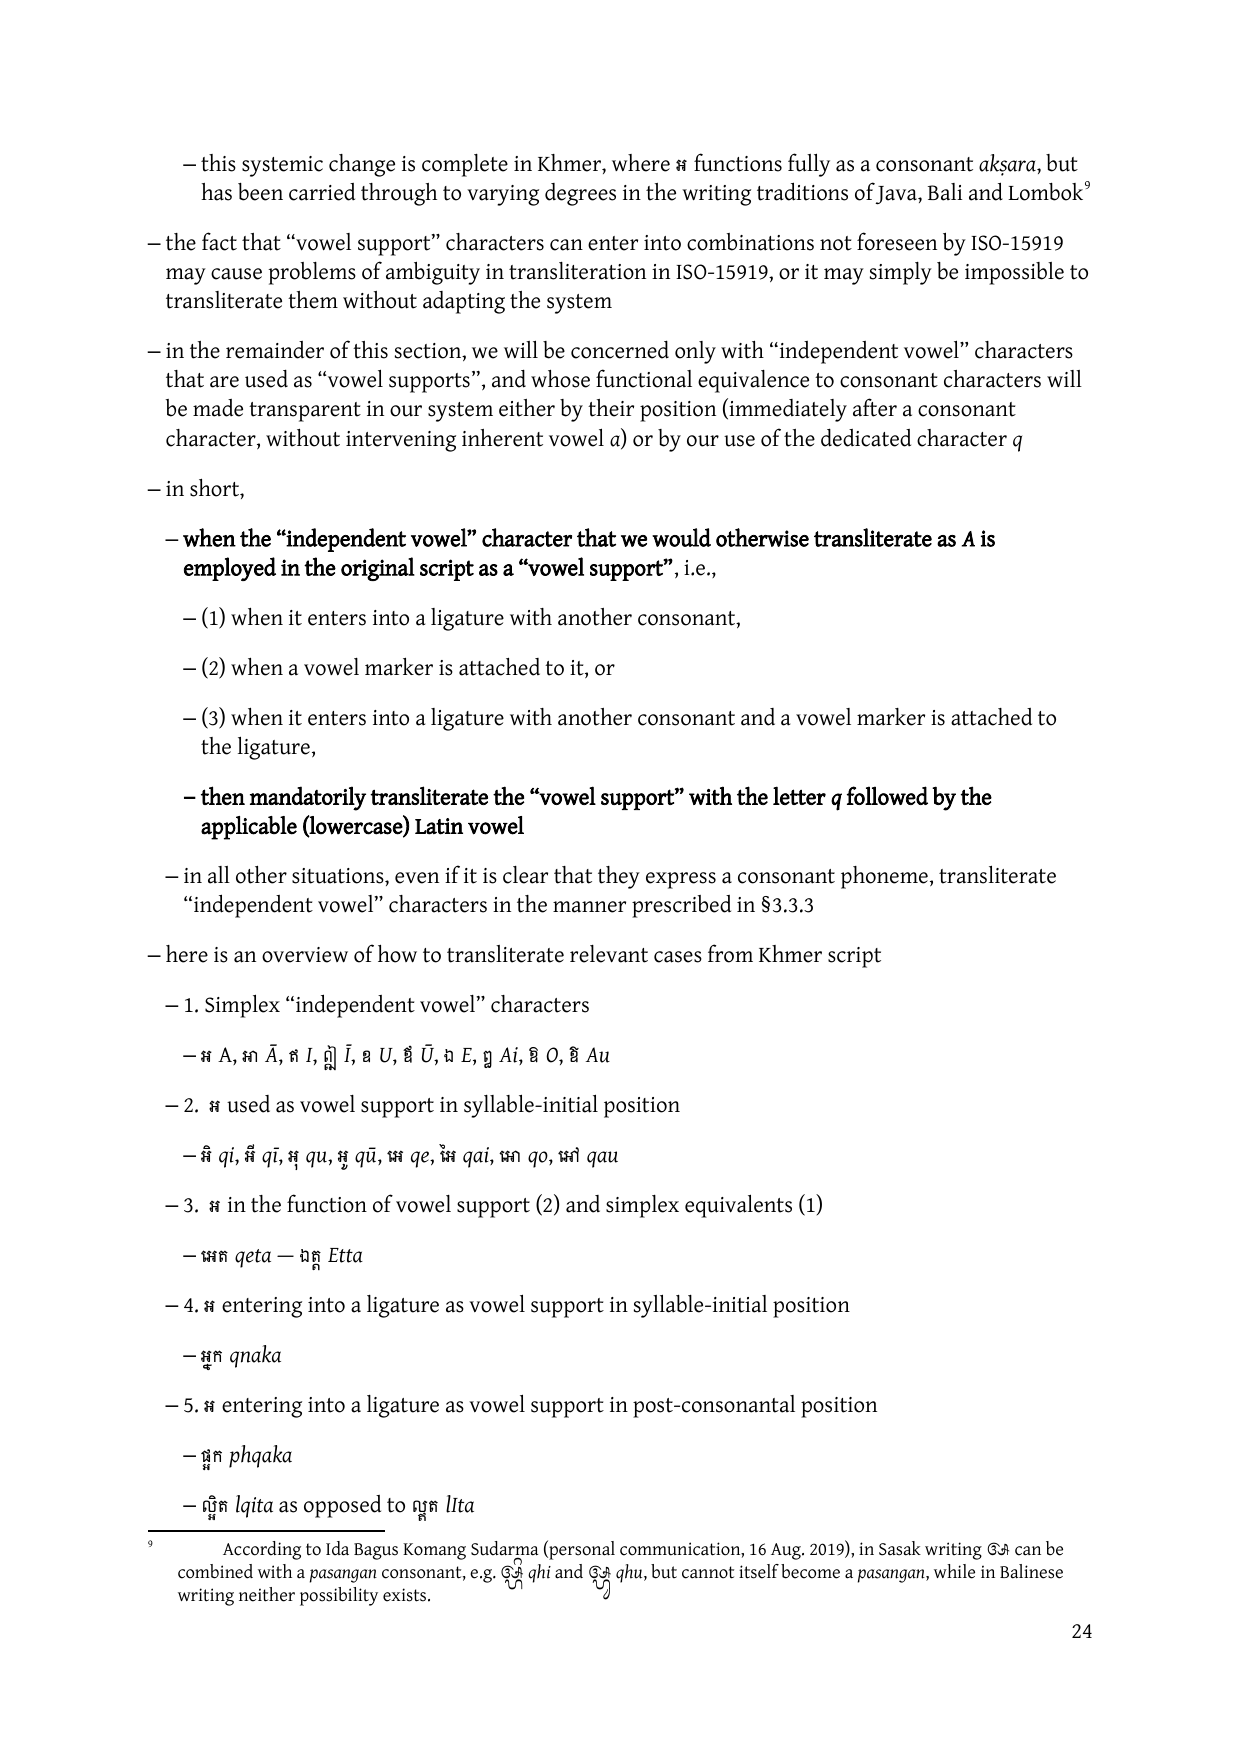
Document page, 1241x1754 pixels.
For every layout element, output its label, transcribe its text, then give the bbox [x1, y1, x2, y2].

list ល្អិត lqita as opposed to ល្ឥត lIta [183, 1489, 1092, 1518]
list then mandatorily transliterate the “vowel support” with the letter q followed by the applicable (lowercase) Latin vowel [183, 781, 1092, 839]
list in the remainder of this section, we will be concerned only with “independent vowel” characters that are used as “vowel supports”, and whose functional equivalence to consonant characters will be made transparent in our system either by their position (immediately after a consonant character, without intervening inherent vowel a) or by our use of the dedicated character q [148, 335, 1092, 452]
list 4. អ entering into a ligature as vowel support in syllable-initial position [165, 1289, 1092, 1318]
list អ A, អា Ā, ឥ I, ឦ Ī, ឧ U, ឪ Ū, ឯ E, ឰ Ai, ឱ O, ឳ Au [183, 1039, 1092, 1068]
list in all other situations, even if it is clear that they express a consonant phoneme, transliterate “independent vowel” characters in the manner prescribed in §3.3.3 [165, 860, 1092, 918]
list 3. អ in the function of vowel support (2) and simplex equivalents (1) [165, 1189, 1092, 1218]
list 2. អ used as vowel support in syllable-initial position [165, 1089, 1092, 1118]
list the fact that “vowel support” characters can enter into combinations not foreseen by ISO-15919 may cause problems of ambiguity in transliteration in ISO-15919, or it may simply be impossible to transliterate them without adapting the system [148, 227, 1092, 314]
list អេត qeta — ឯត្ត Etta [183, 1239, 1092, 1268]
list (2) when a vowel marker is attached to it, or [183, 652, 1092, 681]
list អ្នក qnaka [183, 1339, 1092, 1368]
list in short, [148, 473, 1092, 502]
list 5. អ entering into a ligature as vowel support in post-consonantal position [165, 1389, 1092, 1418]
list អិ qi, អី qī, អុ qu, អូ qū, អេ qe, អៃ qai, អោ qo, អៅ qau [183, 1139, 1092, 1168]
list this systemic change is complete in Khmer, where អ functions fully as a consonant akṣara, but has been carried through to varying degrees in the writing traditions of Java, Bali and Lombok [183, 148, 1092, 206]
list (1) when it enters into a ligature with another consonant, [183, 602, 1092, 631]
list ផ្អក phqaka [183, 1439, 1092, 1468]
list when the “independent vowel” character that we would otherwise transliterate as A is employed in the original script as a “vowel support”, i.e., [165, 523, 1092, 581]
list (3) when it enters into a ligature with another consonant and a vowel marker is attached to the ligature, [183, 702, 1092, 760]
list 1. Simplex “independent vowel” characters [165, 989, 1092, 1018]
list here is an overview of how to transliterate relevant cases from Khmer script [148, 939, 1092, 968]
